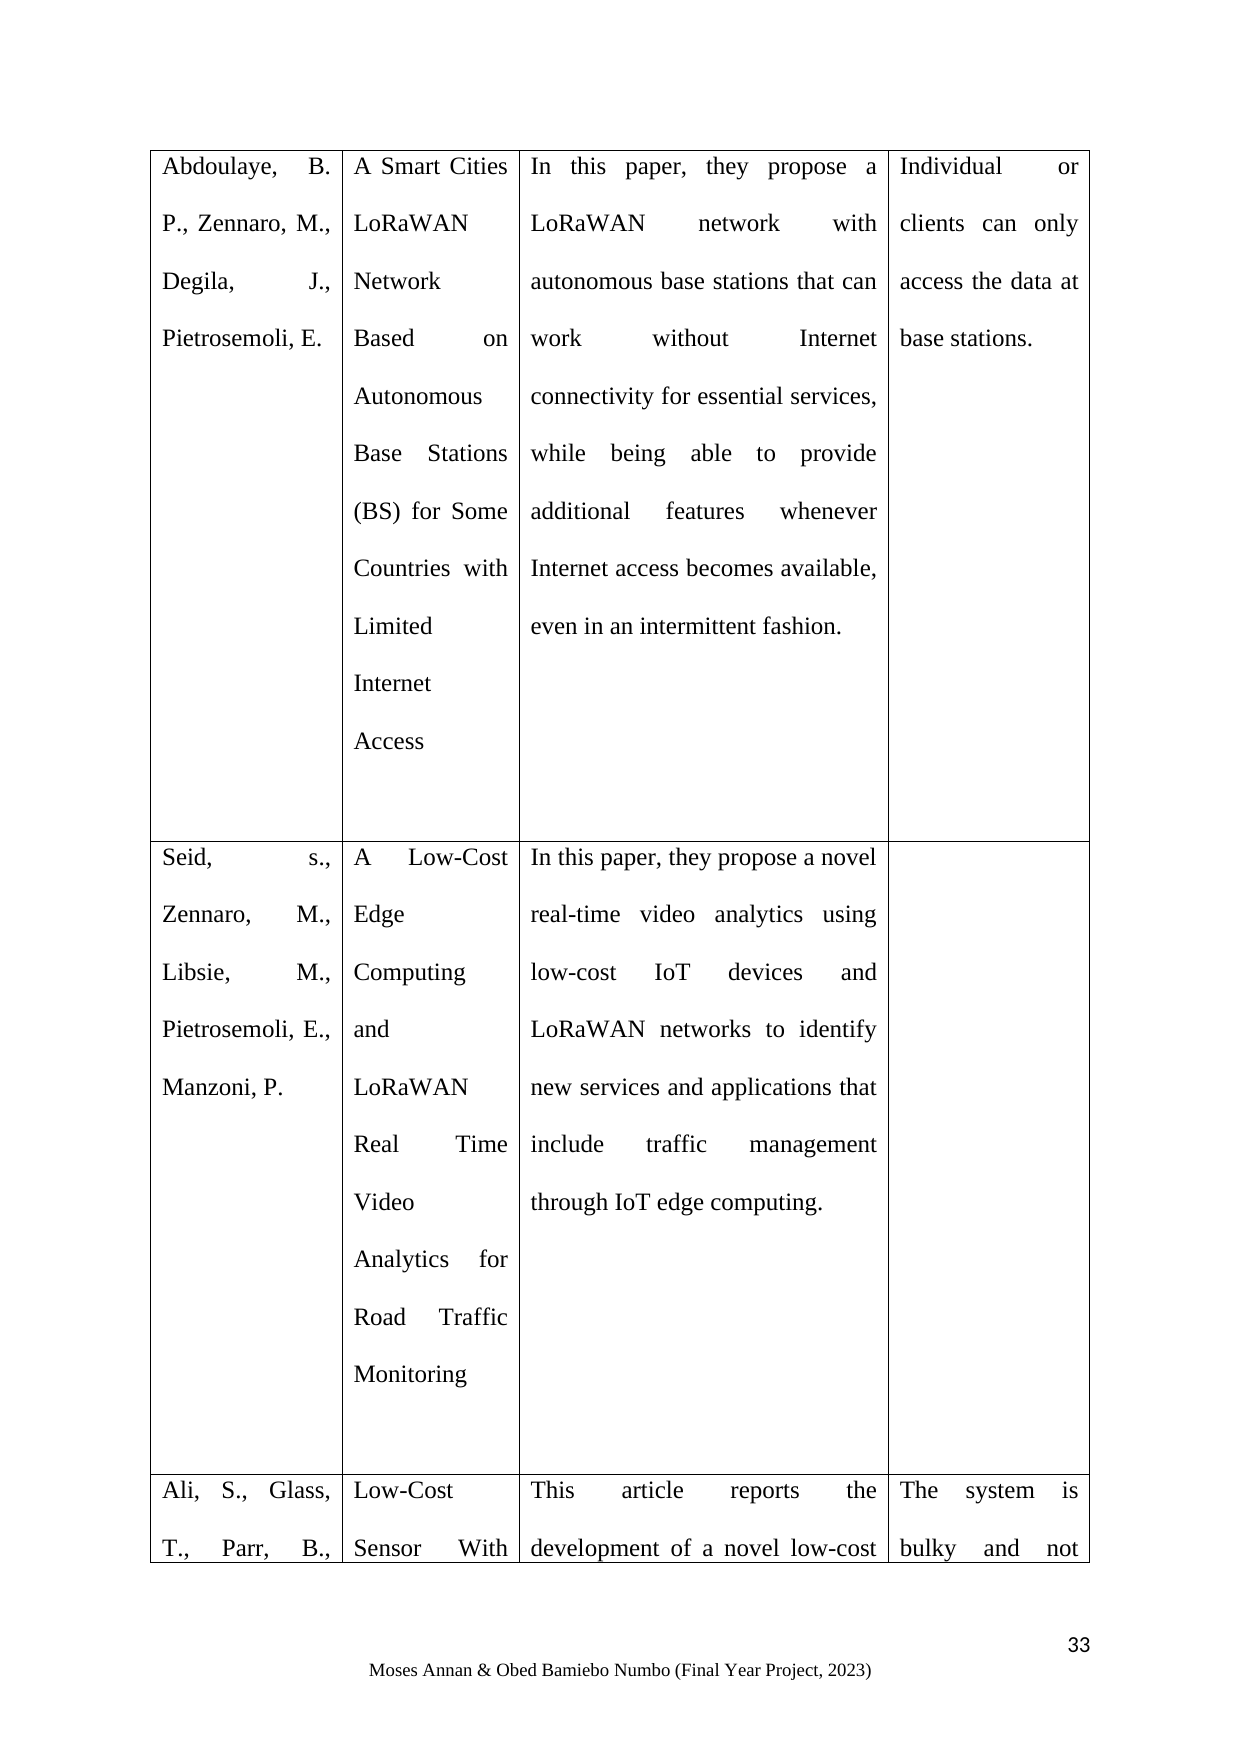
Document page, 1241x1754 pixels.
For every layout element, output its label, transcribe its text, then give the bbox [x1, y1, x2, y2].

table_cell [151, 1475, 342, 1562]
table_cell In this paper, they propose a novel real-time video analytics using low-cost IoT devices and LoRaWAN networks to identify new services and applications that include traffic management through IoT edge computing. [520, 842, 888, 1474]
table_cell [520, 1475, 888, 1562]
table_header Abdoulaye, B. P., Zennaro, M., Degila, J., Pietrosemoli, E. [151, 151, 342, 841]
table_cell Seid, s., Zennaro, M., Libsie, M., Pietrosemoli, E., Manzoni, P. [151, 842, 342, 1474]
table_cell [889, 1475, 1089, 1562]
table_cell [343, 1475, 519, 1562]
table_cell [889, 842, 1089, 1474]
table_cell A Low-Cost Edge Computing and LoRaWAN Real Time Video Analytics for Road Traffic Monitoring [343, 842, 519, 1474]
table_header A Smart Cities LoRaWAN Network Based on Autonomous Base Stations (BS) for Some Countries with Limited Internet Access [343, 151, 519, 841]
table_header Individual or clients can only access the data at base stations. [889, 151, 1089, 841]
table_header In this paper, they propose a LoRaWAN network with autonomous base stations that can work without Internet connectivity for essential services, while being able to provide additional features whenever Internet access becomes available, even in an intermittent fashion. [520, 151, 888, 841]
